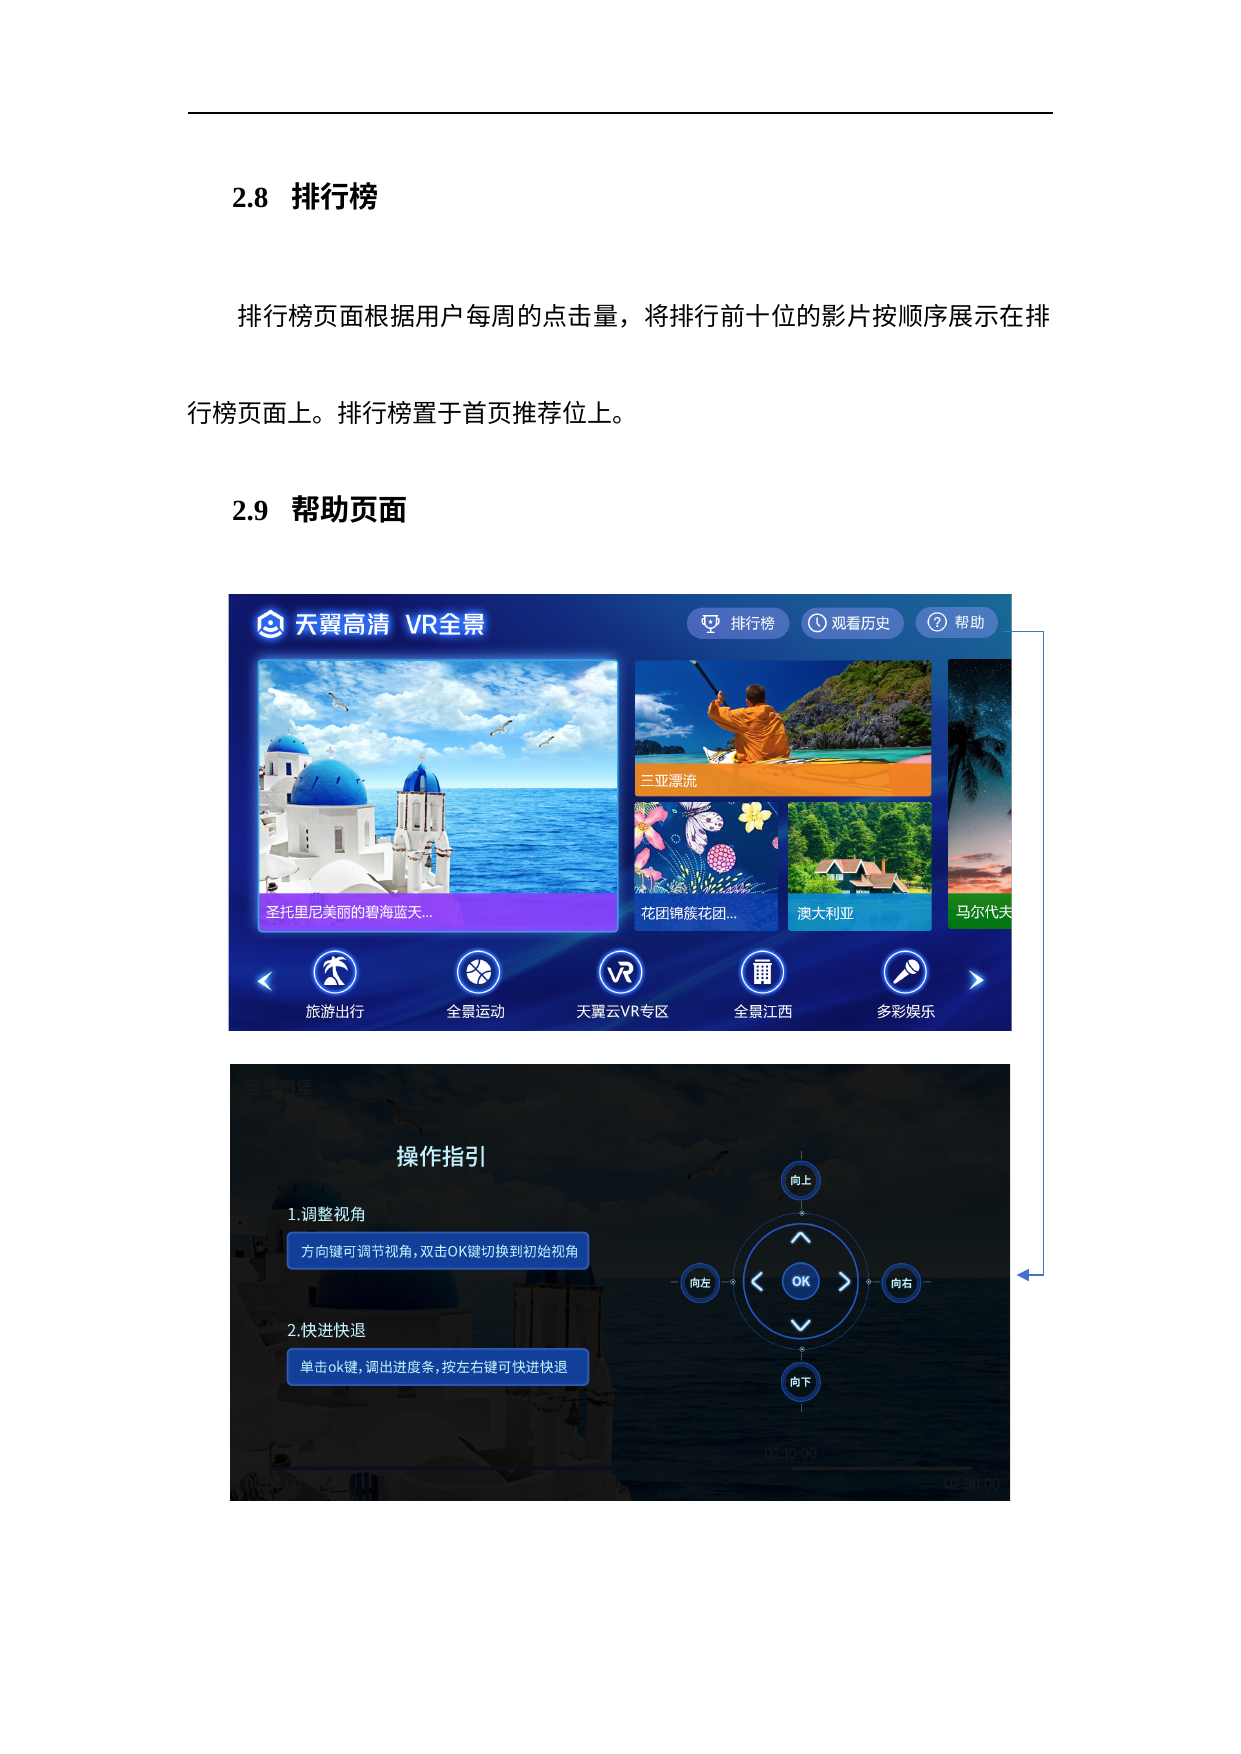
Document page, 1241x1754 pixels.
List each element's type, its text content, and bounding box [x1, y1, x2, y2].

subtitle 帮助页面 [232, 475, 1053, 540]
picture [228, 594, 1012, 1031]
subtitle 排行榜 [232, 162, 1053, 227]
picture [230, 1064, 1011, 1501]
text 排行榜页面根据用户每周的点击量，将排行前十位的影片按顺序展示在排行榜页面上。排行榜置于首页推荐位上。 [187, 282, 1053, 444]
